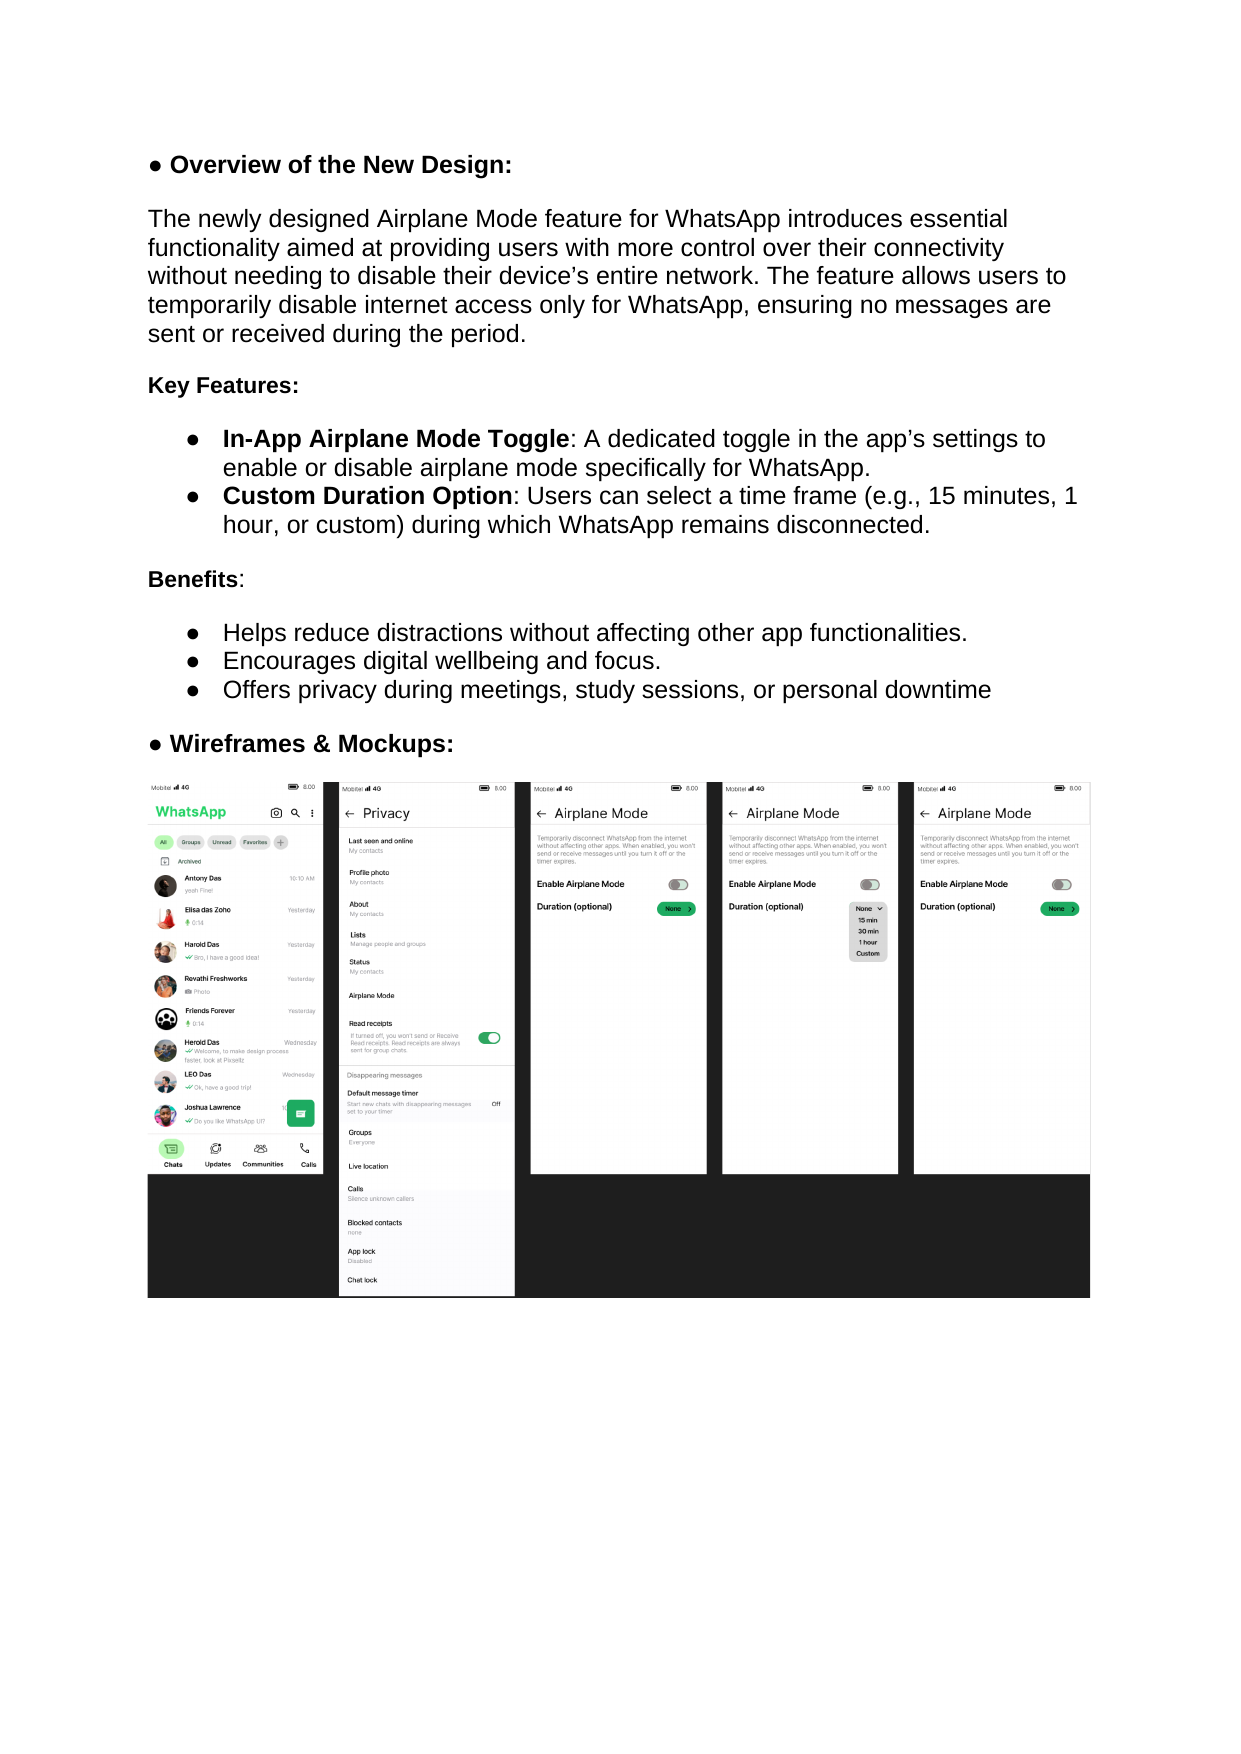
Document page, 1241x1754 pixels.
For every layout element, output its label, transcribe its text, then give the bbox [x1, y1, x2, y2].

text The newly designed Airplane Mode feature for WhatsApp introduces essential functionality aimed at providing users with more control over their connectivity without needing to disable their device’s entire network. The feature allows users to temporarily disable internet access only for WhatsApp, ensuring no messages are sent or received during the period. [148, 204, 1090, 347]
text Benefits: [148, 564, 1090, 593]
list Encourages digital wellbeing and focus. [185, 646, 1090, 675]
subtitle ● Overview of the New Design: [148, 150, 1090, 179]
list Offers privacy during meetings, study sessions, or personal downtime [185, 675, 1090, 704]
list Helps reduce distractions without affecting other app functionalities. [185, 618, 1090, 646]
list In-App Airplane Mode Toggle: A dedicated toggle in the app’s settings to enable or disable airplane mode specifically for WhatsApp. [185, 424, 1090, 481]
list Custom Duration Option: Users can select a time frame (e.g., 15 minutes, 1 hour, or custom) during which WhatsApp remains disconnected. [185, 481, 1090, 539]
subtitle Key Features: [148, 372, 1090, 399]
picture [147, 782, 1091, 1298]
text ● Wireframes & Mockups: [148, 729, 1090, 758]
